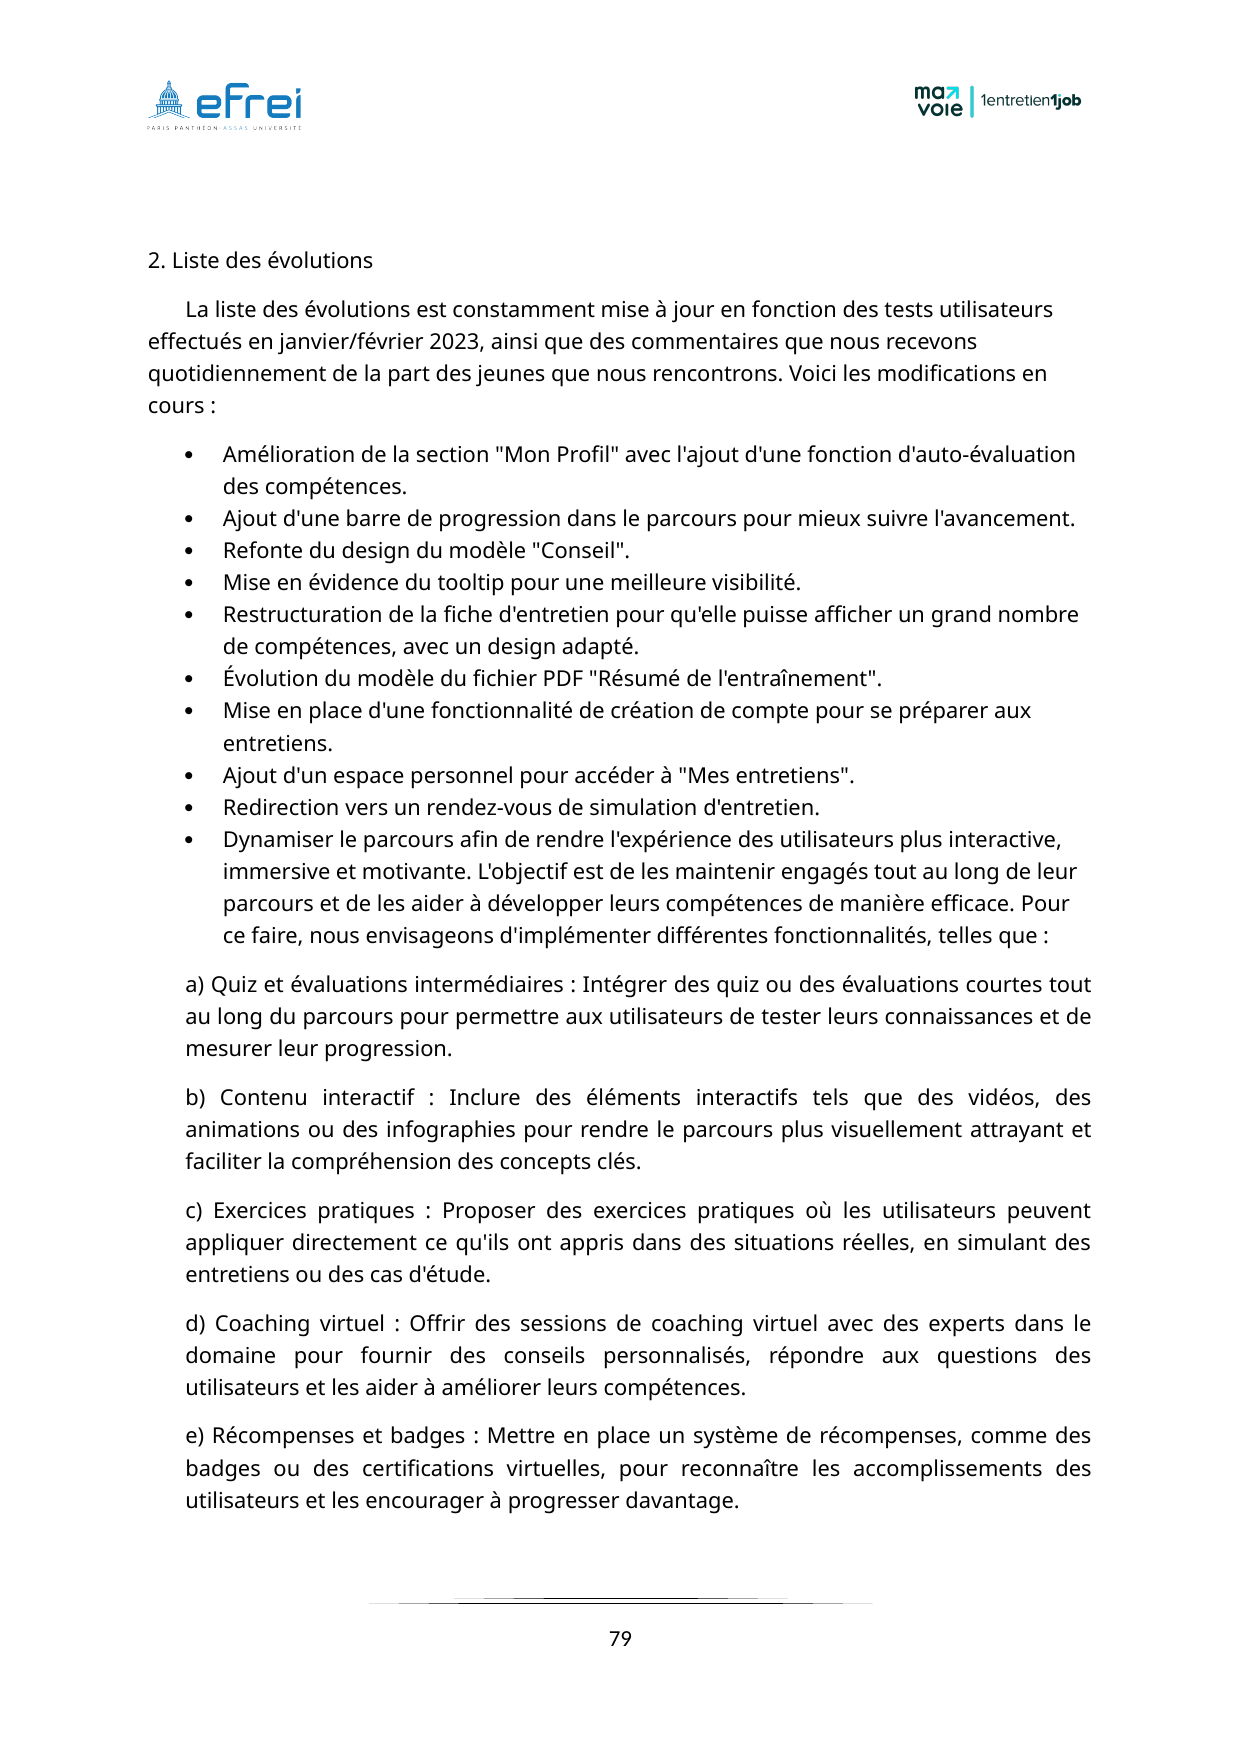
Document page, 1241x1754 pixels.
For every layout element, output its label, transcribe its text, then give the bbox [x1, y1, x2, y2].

picture [903, 73, 1093, 130]
list Redirection vers un rendez-vous de simulation d'entretien. [185, 792, 1093, 822]
picture [147, 80, 301, 130]
list Ajout d'une barre de progression dans le parcours pour mieux suivre l'avancement. [185, 503, 1093, 533]
text a) Quiz et évaluations intermédiaires : Intégrer des quiz ou des évaluations courtes tout au long du parcours pour permettre aux utilisateurs de tester leurs connaissances et de mesurer leur progression. [185, 969, 1093, 1063]
text d) Coaching virtuel : Offrir des sessions de coaching virtuel avec des experts dans le domaine pour fournir des conseils personnalisés, répondre aux questions des utilisateurs et les aider à améliorer leurs compétences. [185, 1308, 1093, 1402]
list Amélioration de la section "Mon Profil" avec l'ajout d'une fonction d'auto-évaluation des compétences. [185, 439, 1093, 501]
text e) Récompenses et badges : Mettre en place un système de récompenses, comme des badges ou des certifications virtuelles, pour reconnaître les accomplissements des utilisateurs et les encourager à progresser davantage. [185, 1421, 1093, 1514]
text La liste des évolutions est constamment mise à jour en fonction des tests utilisateurs effectués en janvier/février 2023, ainsi que des commentaires que nous recevons quotidiennement de la part des jeunes que nous rencontrons. Voici les modifications en cours : [148, 294, 1093, 420]
list Mise en place d'une fonctionnalité de création de compte pour se préparer aux entretiens. [185, 696, 1093, 757]
list Ajout d'un espace personnel pour accéder à "Mes entretiens". [185, 760, 1093, 789]
list Dynamiser le parcours afin de rendre l'expérience des utilisateurs plus interactive, immersive et motivante. L'objectif est de les maintenir engagés tout au long de leur parcours et de les aider à développer leurs compétences de manière efficace. Pour ce faire, nous envisageons d'implémenter différentes fonctionnalités, telles que : [185, 824, 1093, 950]
list Restructuration de la fiche d'entretien pour qu'elle puisse afficher un grand nombre de compétences, avec un design adapté. [185, 599, 1093, 661]
text b) Contenu interactif : Inclure des éléments interactifs tels que des vidéos, des animations ou des infographies pour rendre le parcours plus visuellement attrayant et faciliter la compréhension des concepts clés. [185, 1082, 1093, 1176]
text c) Exercices pratiques : Proposer des exercices pratiques où les utilisateurs peuvent appliquer directement ce qu'ils ont appris dans des situations réelles, en simulant des entretiens ou des cas d'étude. [185, 1195, 1093, 1289]
list Évolution du modèle du fichier PDF "Résumé de l'entraînement". [185, 663, 1093, 693]
text 2. Liste des évolutions [148, 245, 1093, 275]
list Refonte du design du modèle "Conseil". [185, 535, 1093, 565]
list Mise en évidence du tooltip pour une meilleure visibilité. [185, 567, 1093, 597]
